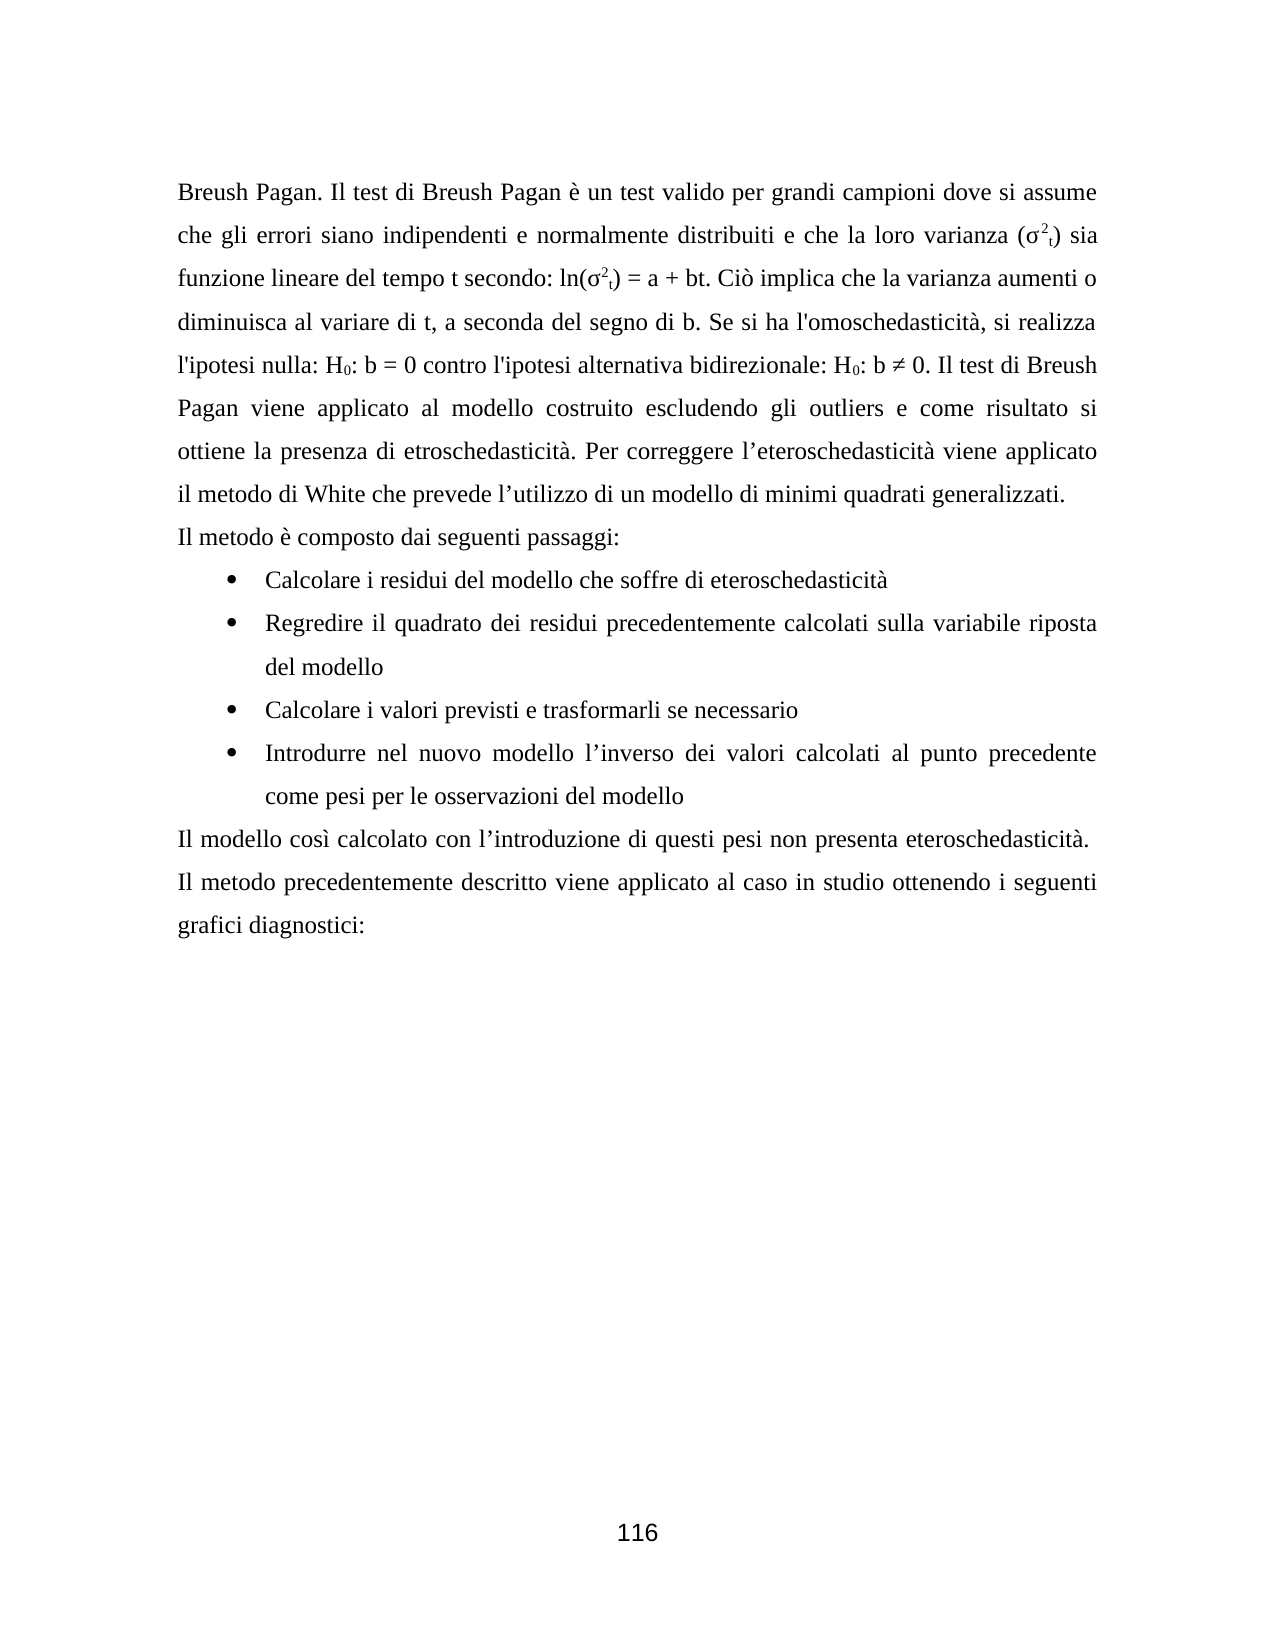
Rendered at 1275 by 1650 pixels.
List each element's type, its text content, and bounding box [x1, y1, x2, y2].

text Il metodo è composto dai seguenti passaggi: [177, 522, 1098, 551]
list Calcolare i valori previsti e trasformarli se necessario [227, 695, 1098, 723]
list Introdurre nel nuovo modello l’inverso dei valori calcolati al punto precedente come pesi per le osservazioni del modello [227, 738, 1098, 810]
list Calcolare i residui del modello che soffre di eteroschedasticità [227, 565, 1098, 594]
text Il modello così calcolato con l’introduzione di questi pesi non presenta eteroschedasticità. Il metodo precedentemente descritto viene applicato al caso in studio ottenendo i seguenti grafici diagnostici: [177, 824, 1098, 939]
list Regredire il quadrato dei residui precedentemente calcolati sulla variabile riposta del modello [227, 608, 1098, 680]
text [177, 177, 1098, 508]
